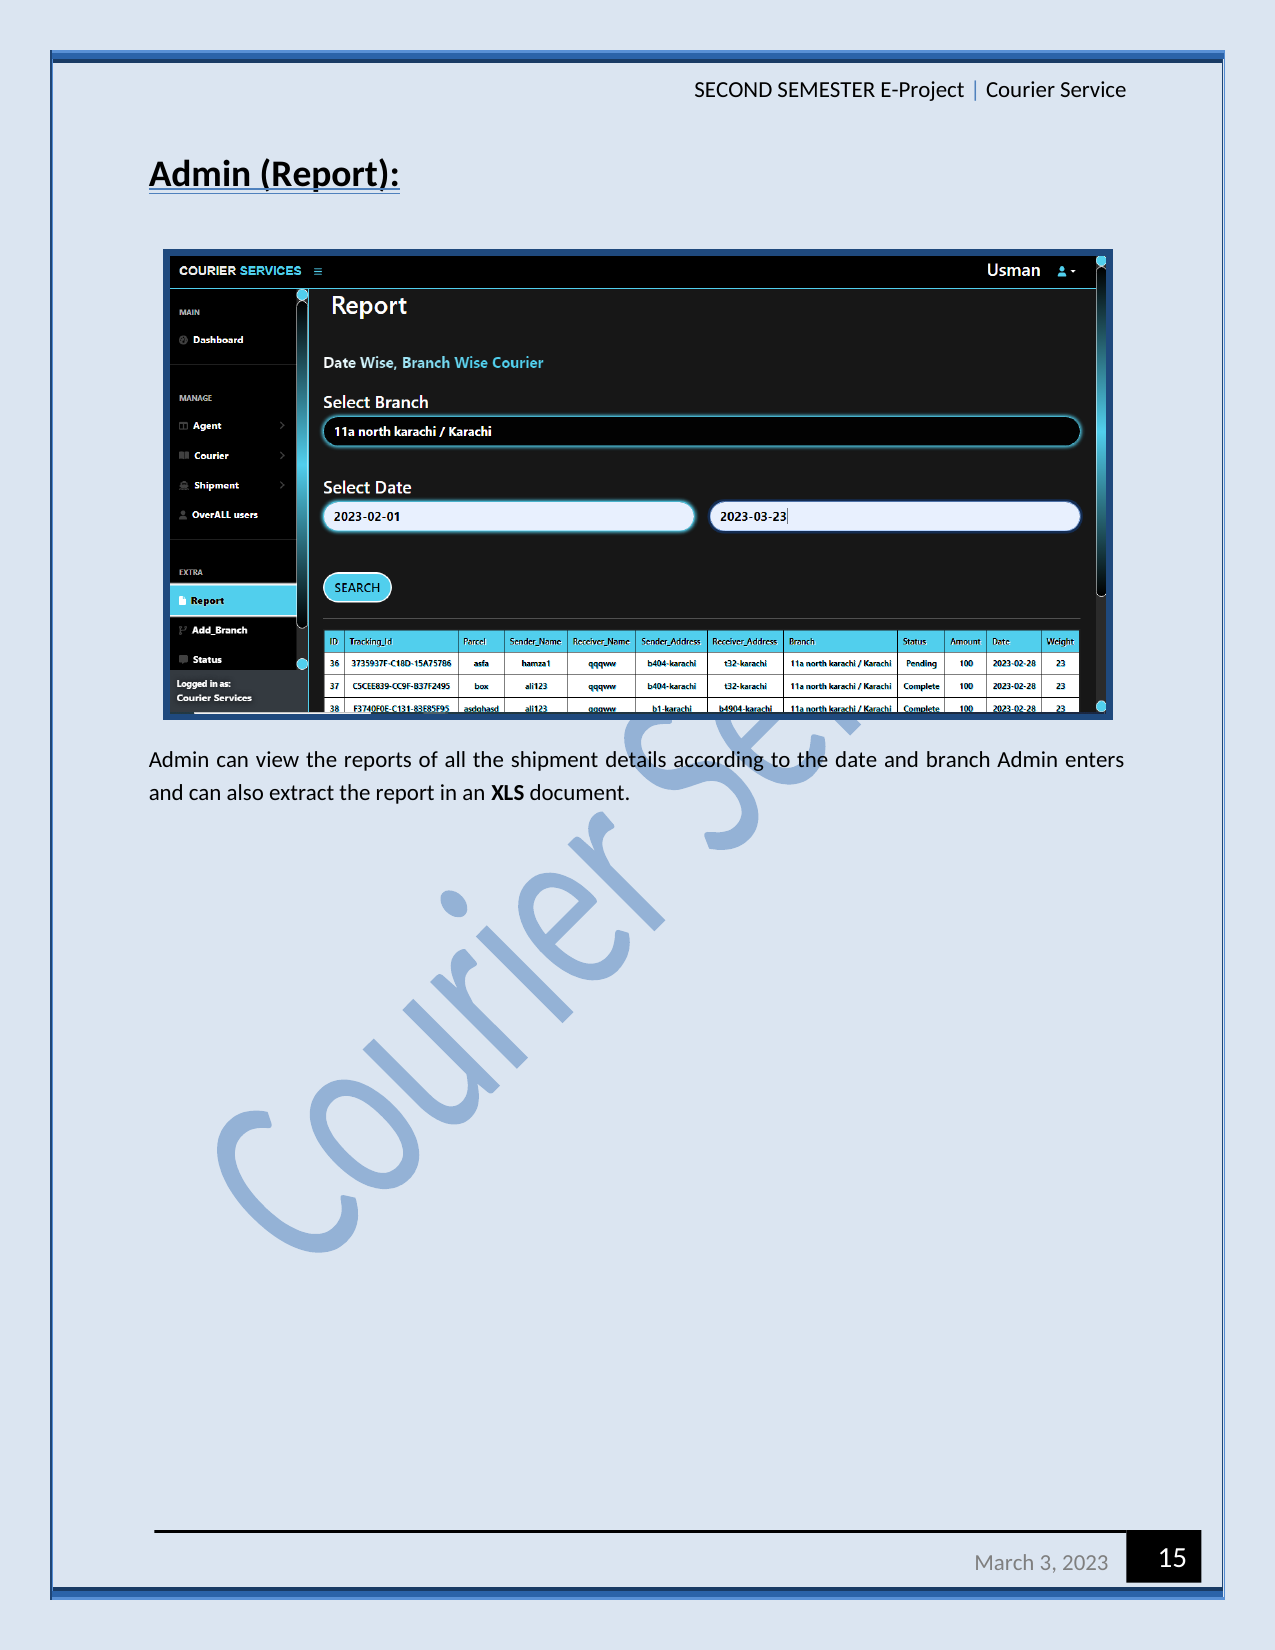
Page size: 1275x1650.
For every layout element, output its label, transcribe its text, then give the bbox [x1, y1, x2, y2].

text Admin (Report): [148, 150, 1126, 196]
picture [170, 256, 1106, 714]
